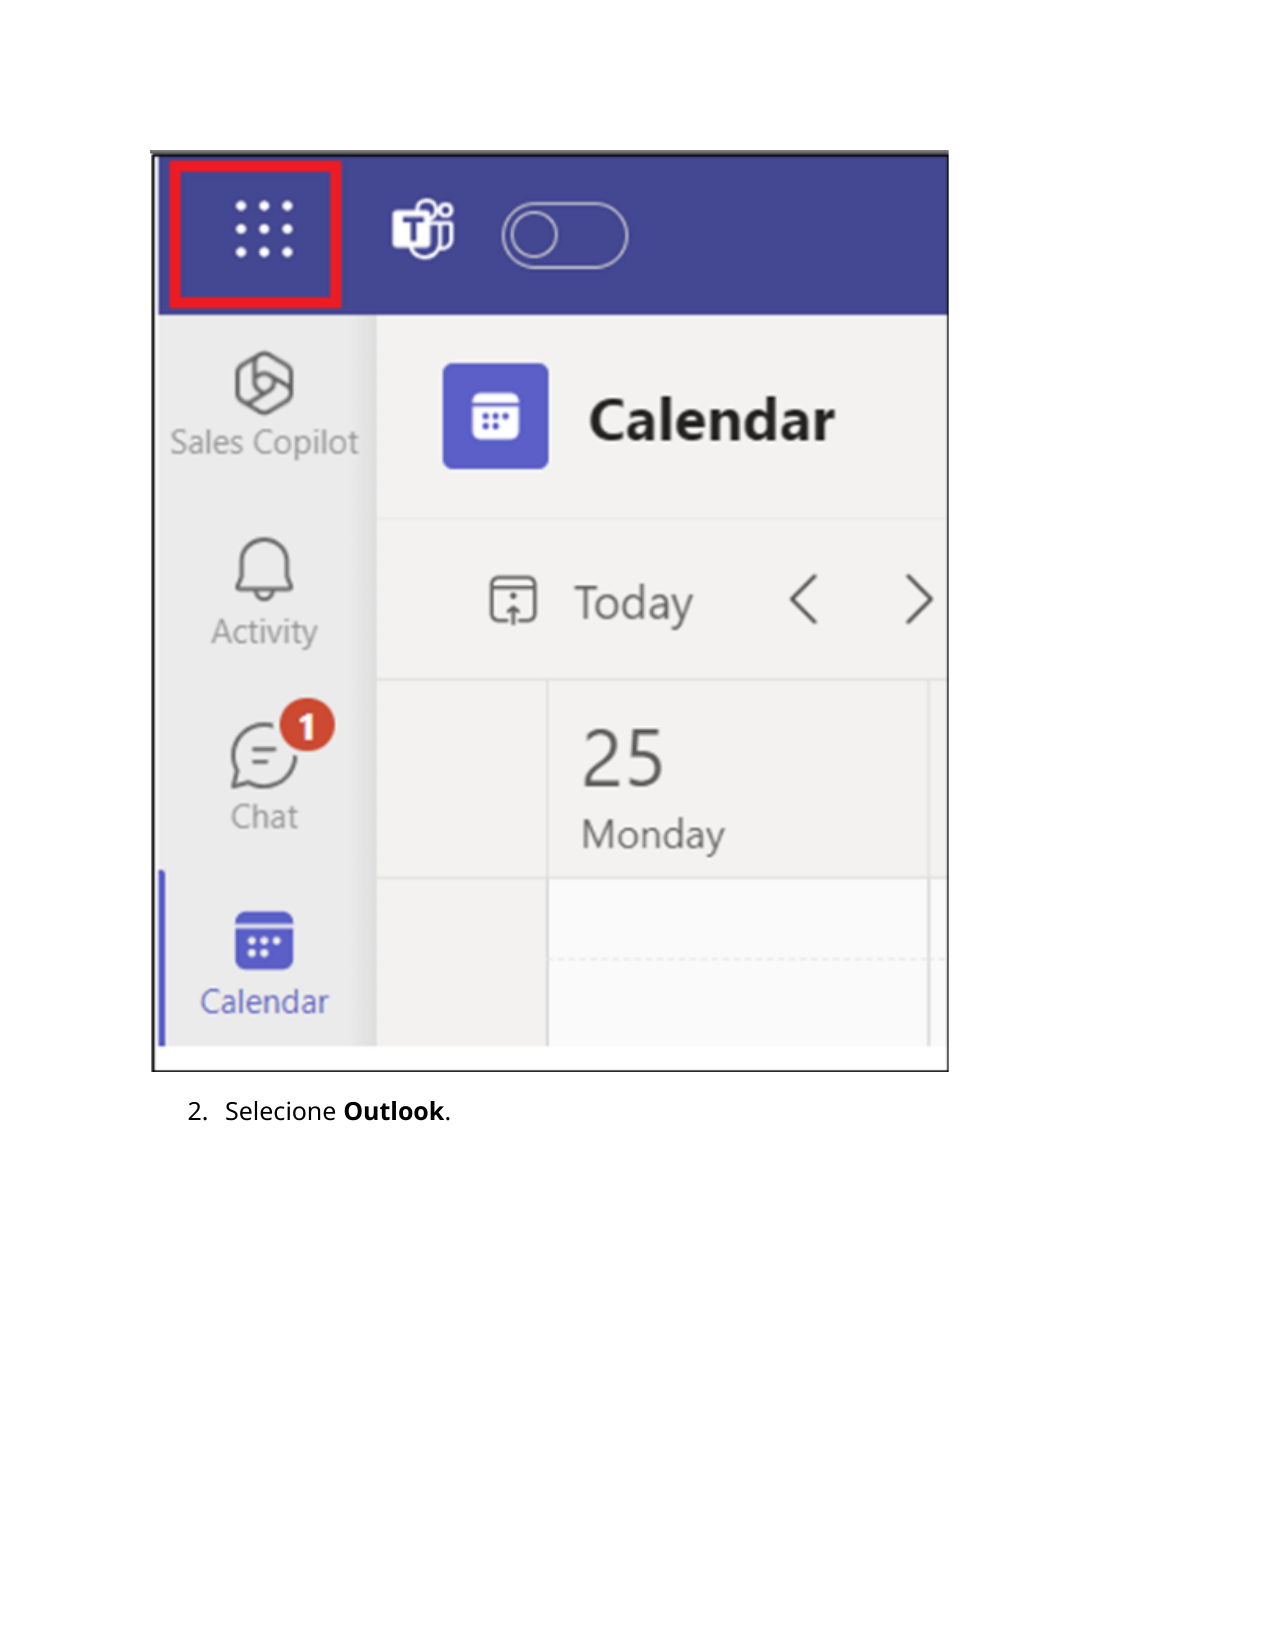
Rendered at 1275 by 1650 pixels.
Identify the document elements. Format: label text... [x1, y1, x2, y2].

list Selecione Outlook. [187, 1094, 1125, 1128]
picture [150, 150, 949, 1072]
